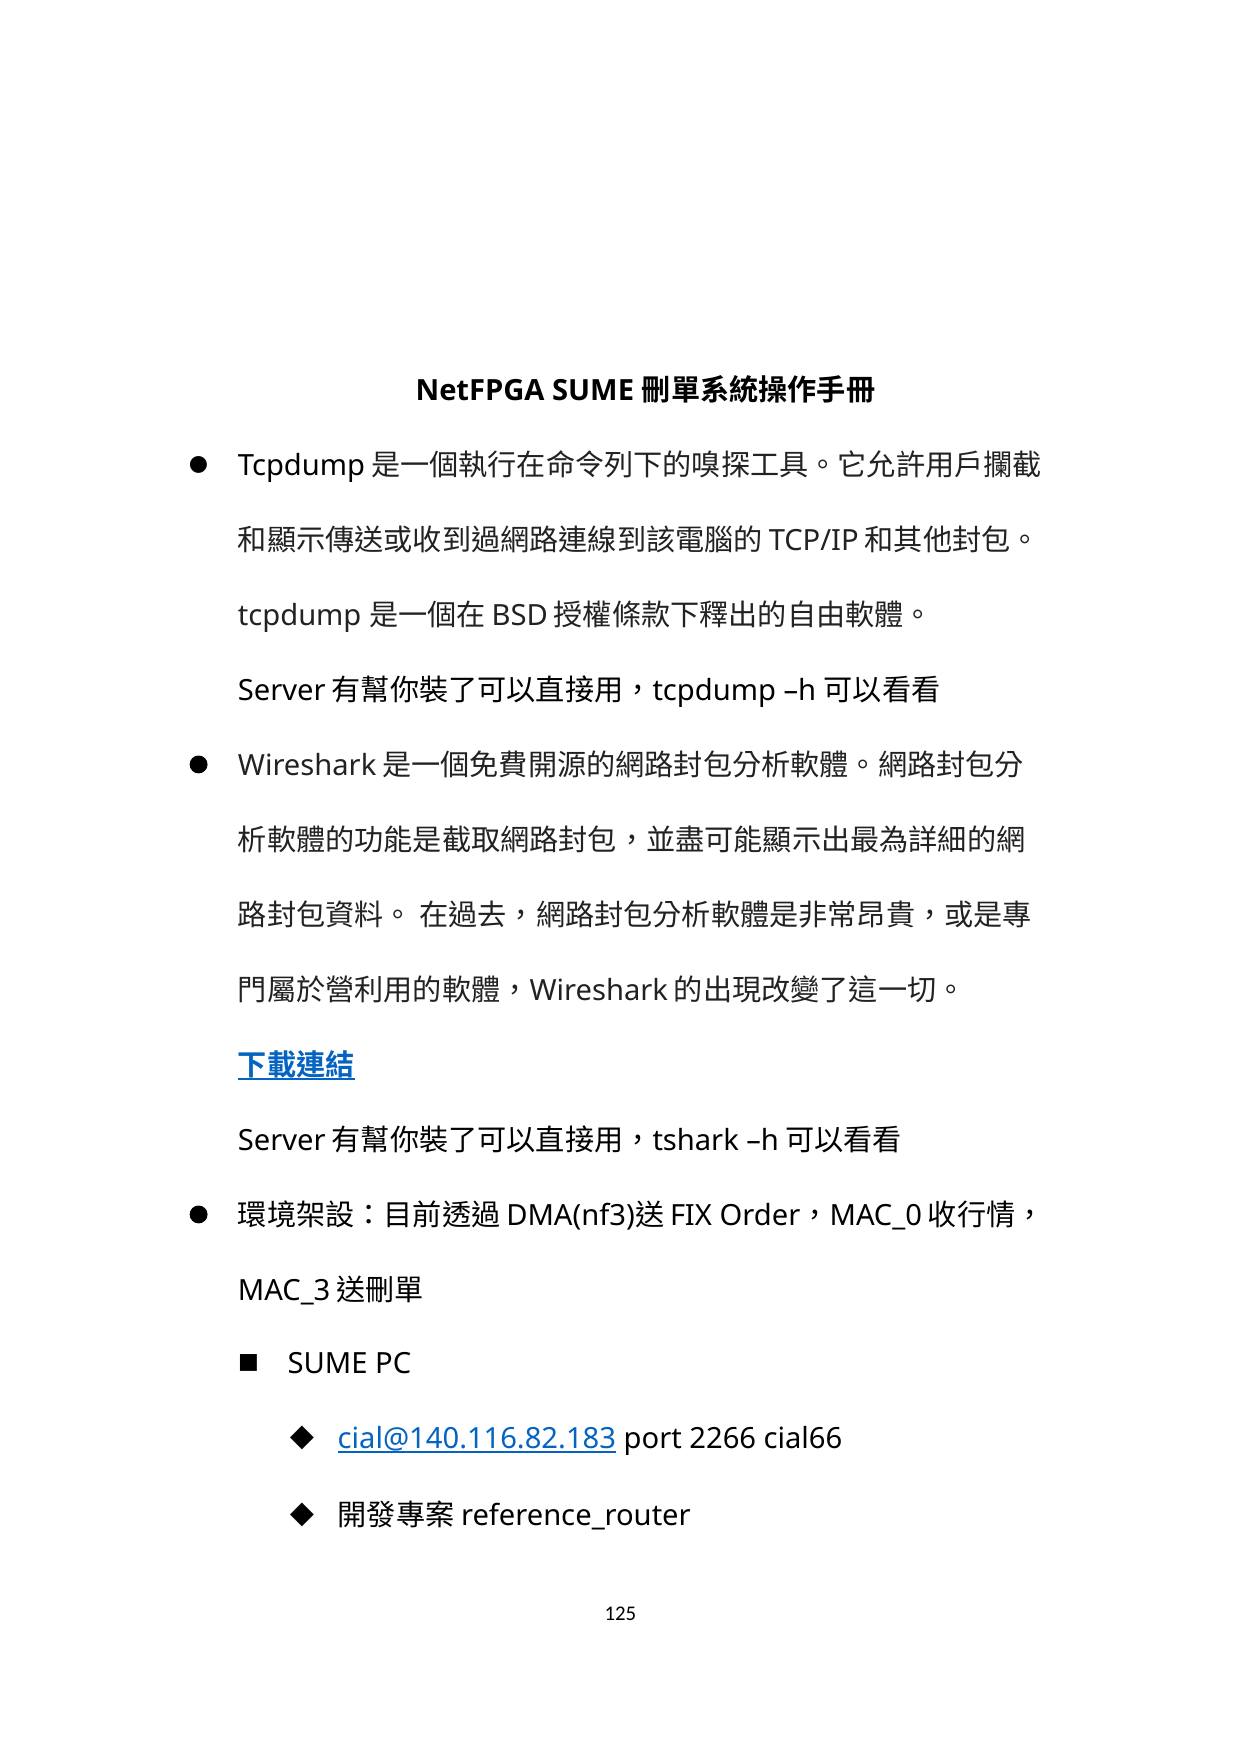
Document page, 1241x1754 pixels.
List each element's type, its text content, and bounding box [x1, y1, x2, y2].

list Wireshark是一個免費開源的網路封包分析軟體。網路封包分析軟體的功能是截取網路封包，並盡可能顯示出最為詳細的網路封包資料。 在過去，網路封包分析軟體是非常昂貴，或是專門屬於營利用的軟體，Wireshark的出現改變了這一切。 [187, 725, 1053, 1025]
list 開發專案 reference_router [287, 1475, 1053, 1550]
list Tcpdump是一個執行在命令列下的嗅探工具。它允許用戶攔截和顯示傳送或收到過網路連線到該電腦的TCP/IP和其他封包。tcpdump 是一個在BSD授權條款下釋出的自由軟體。 [187, 425, 1053, 650]
list 環境架設：目前透過DMA(nf3)送FIX Order，MAC_0收行情，MAC_3送刪單 [187, 1175, 1053, 1325]
list cial@140.116.82.183 port 2266 cial66 [287, 1400, 1053, 1475]
title NetFPGA SUME 刪單系統操作手冊 [187, 350, 1053, 425]
list 下載連結 [238, 1025, 1053, 1100]
list Server有幫你裝了可以直接用，tcpdump –h 可以看看 [238, 650, 1053, 725]
list Server有幫你裝了可以直接用，tshark –h可以看看 [238, 1100, 1053, 1175]
list SUME PC [237, 1325, 1053, 1400]
